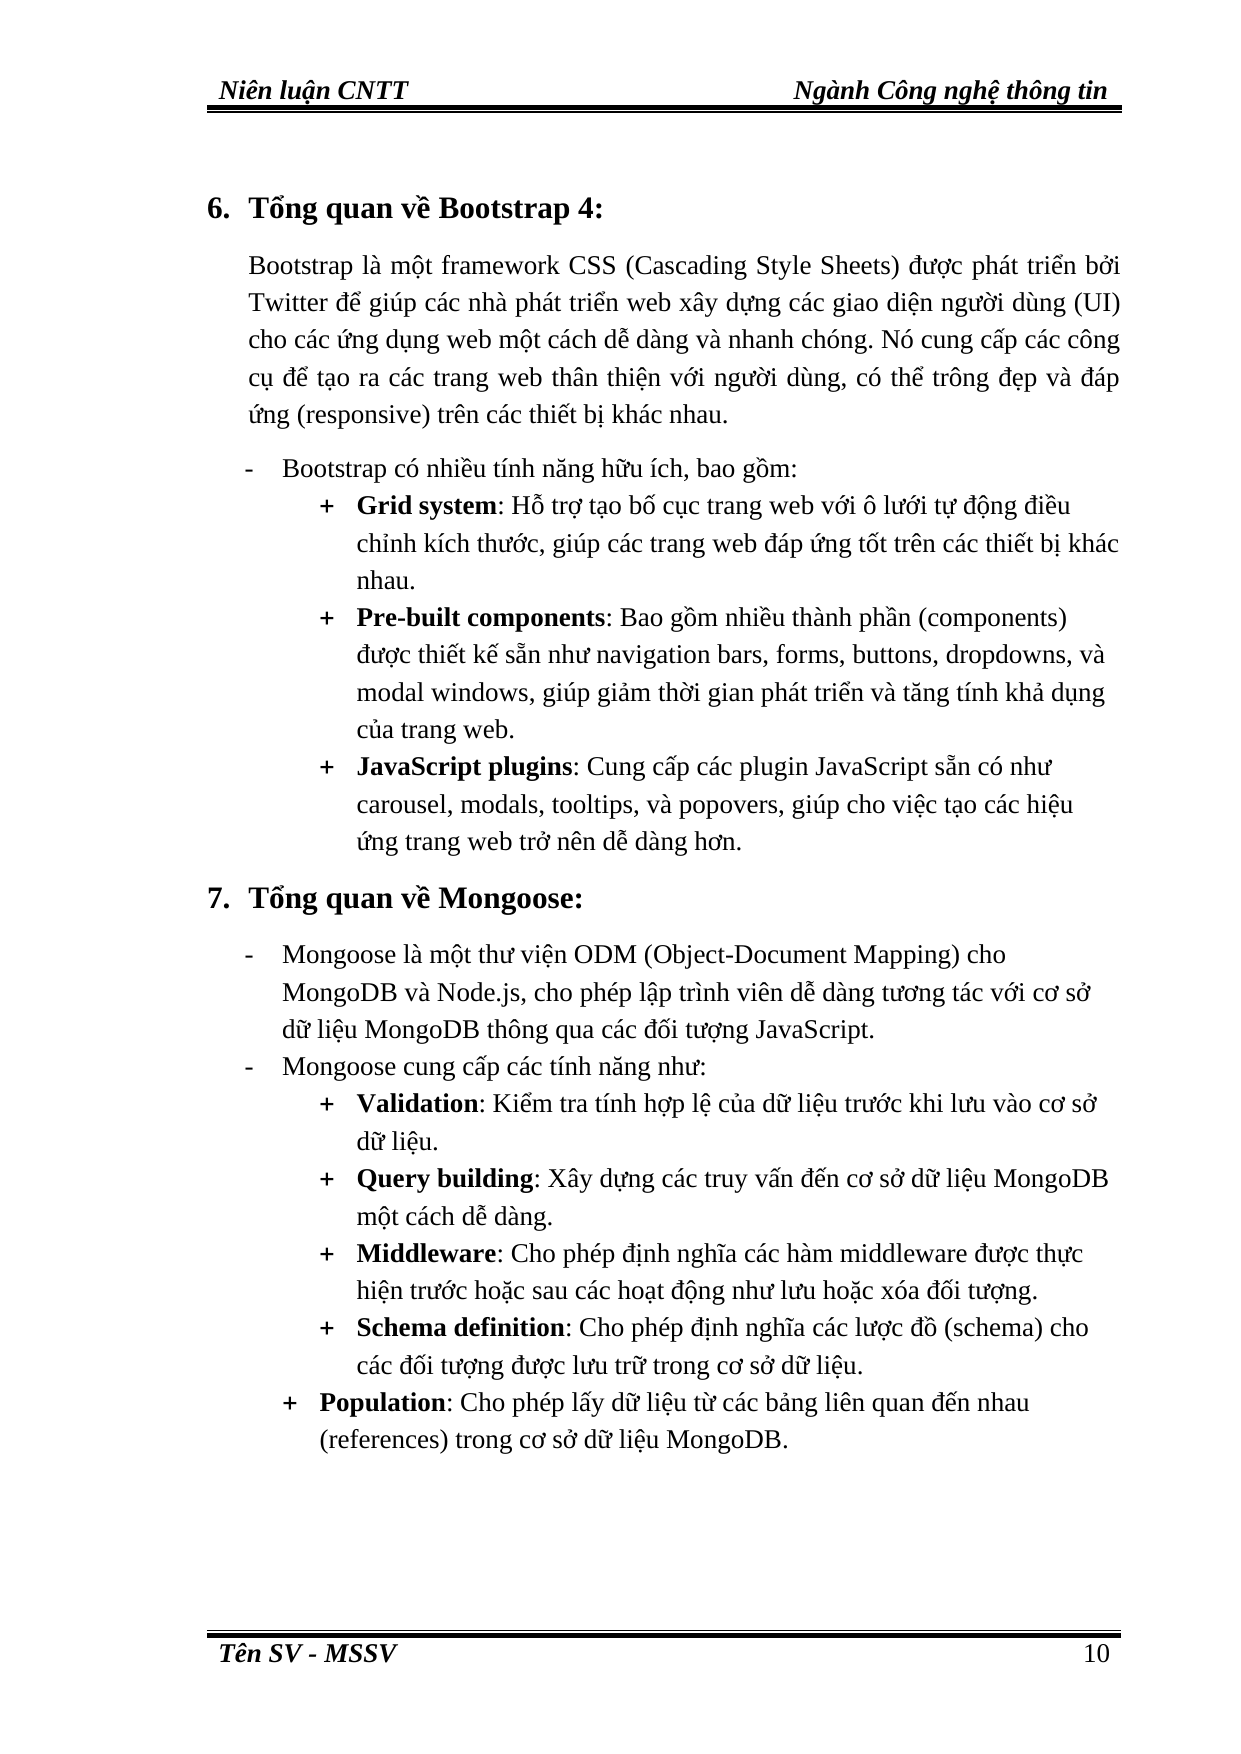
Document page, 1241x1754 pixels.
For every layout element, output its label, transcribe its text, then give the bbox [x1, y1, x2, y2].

list Schema definition: Cho phép định nghĩa các lược đồ (schema) cho các đối tượng được lưu trữ trong cơ sở dữ liệu. [319, 1312, 1122, 1380]
list Middleware: Cho phép định nghĩa các hàm middleware được thực hiện trước hoặc sau các hoạt động như lưu hoặc xóa đối tượng. [319, 1237, 1122, 1305]
text Tổng quan về Mongoose: [207, 879, 1122, 915]
list Pre-built components: Bao gồm nhiều thành phần (components) được thiết kế sẵn như navigation bars, forms, buttons, dropdowns, và modal windows, giúp giảm thời gian phát triển và tăng tính khả dụng của trang web. [319, 601, 1122, 744]
list Mongoose là một thư viện ODM (Object-Document Mapping) cho MongoDB và Node.js, cho phép lập trình viên dễ dàng tương tác với cơ sở dữ liệu MongoDB thông qua các đối tượng JavaScript. [244, 938, 1122, 1044]
list Grid system: Hỗ trợ tạo bố cục trang web với ô lưới tự động điều chỉnh kích thước, giúp các trang web đáp ứng tốt trên các thiết bị khác nhau. [319, 489, 1122, 595]
list Mongoose cung cấp các tính năng như: [244, 1050, 1122, 1081]
list Bootstrap có nhiều tính năng hữu ích, bao gồm: [244, 452, 1122, 483]
list Population: Cho phép lấy dữ liệu từ các bảng liên quan đến nhau (references) trong cơ sở dữ liệu MongoDB. [282, 1386, 1122, 1455]
list JavaScript plugins: Cung cấp các plugin JavaScript sẵn có như carousel, modals, tooltips, và popovers, giúp cho việc tạo các hiệu ứng trang web trở nên dễ dàng hơn. [319, 751, 1122, 856]
list Validation: Kiểm tra tính hợp lệ của dữ liệu trước khi lưu vào cơ sở dữ liệu. [319, 1087, 1122, 1156]
list Query building: Xây dựng các truy vấn đến cơ sở dữ liệu MongoDB một cách dễ dàng. [319, 1162, 1122, 1231]
text Bootstrap là một framework CSS (Cascading Style Sheets) được phát triển bởi Twitter để giúp các nhà phát triển web xây dựng các giao diện người dùng (UI) cho các ứng dụng web một cách dễ dàng và nhanh chóng. Nó cung cấp các công cụ để tạo ra các trang web thân thiện với người dùng, có thể trông đẹp và đáp ứng (responsive) trên các thiết bị khác nhau. [248, 249, 1122, 429]
text Tổng quan về Bootstrap 4: [207, 190, 1122, 226]
